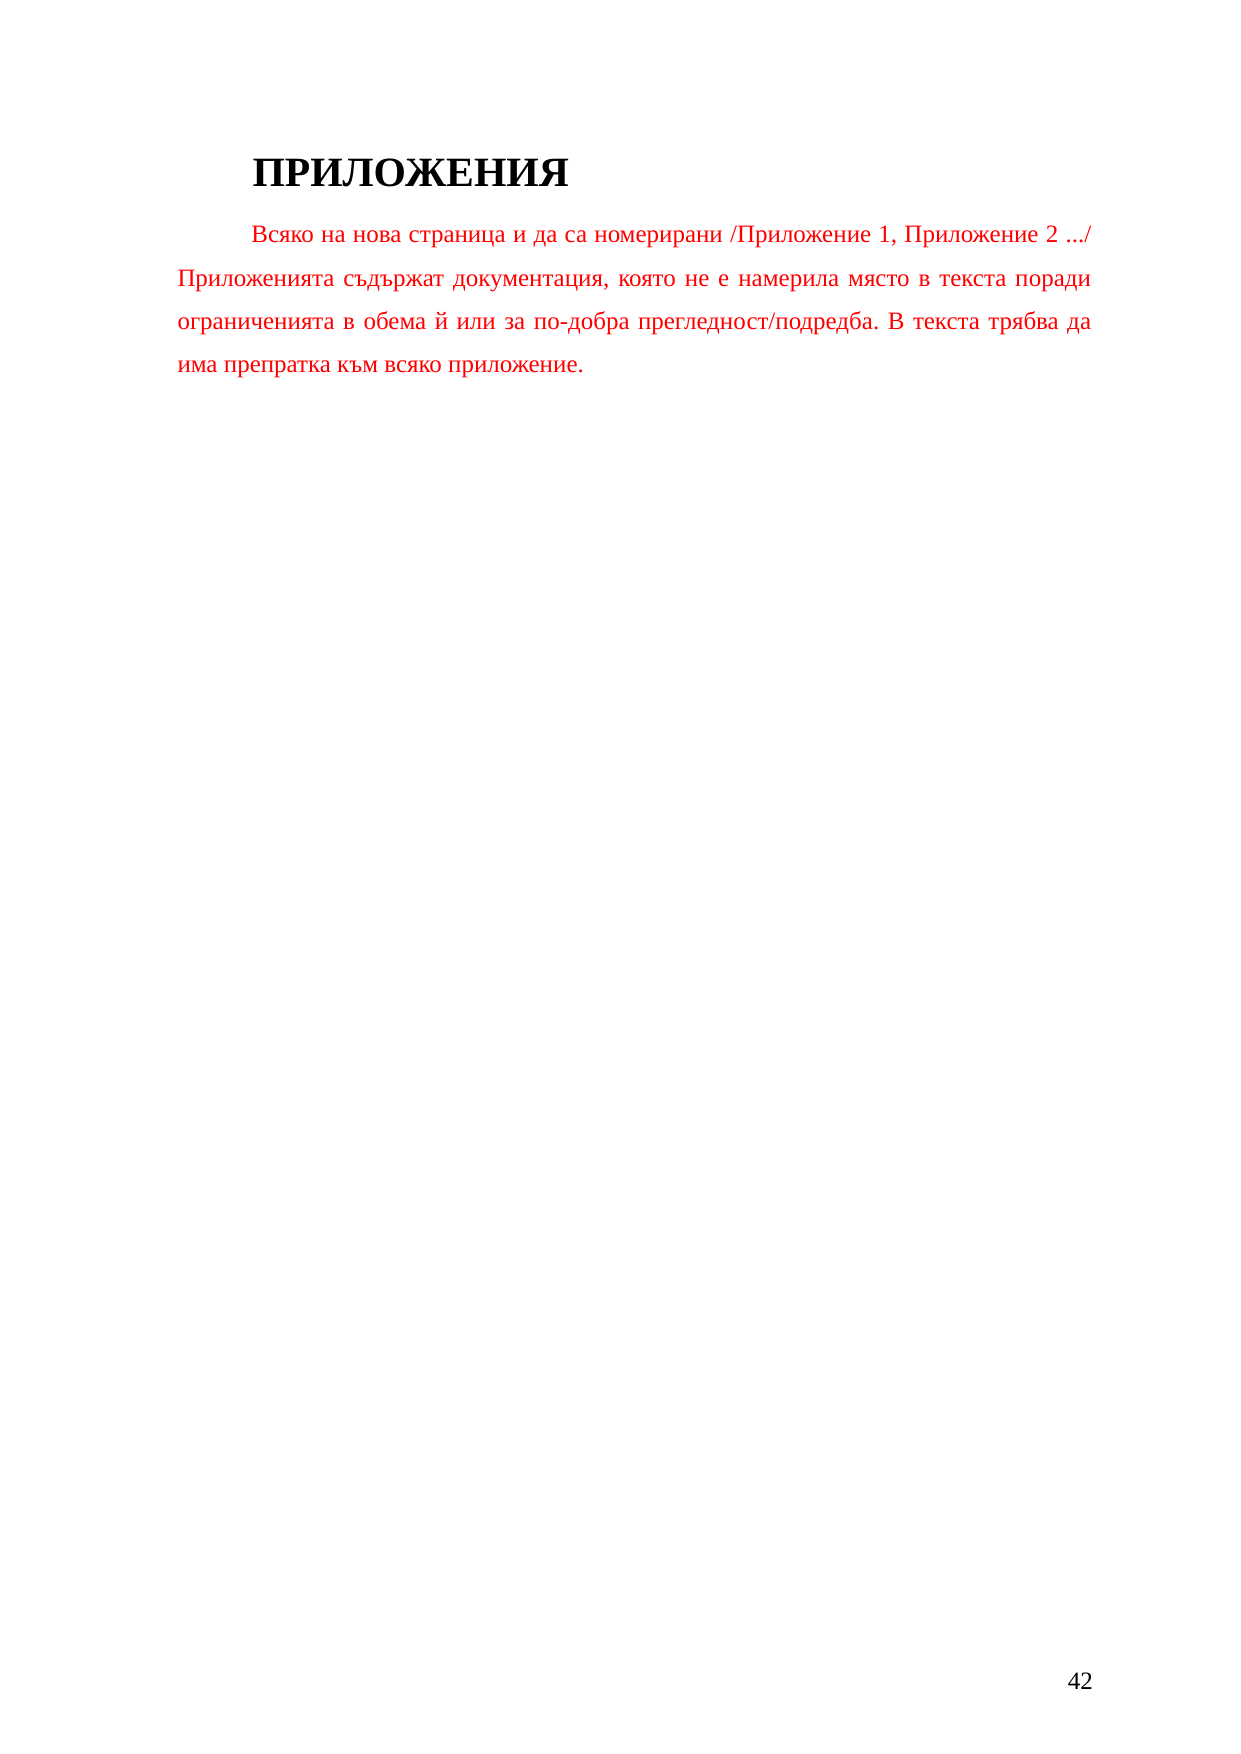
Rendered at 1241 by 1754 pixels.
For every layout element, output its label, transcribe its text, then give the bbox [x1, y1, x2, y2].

subtitle ПРИЛОЖЕНИЯ [177, 148, 1092, 196]
text Всяко на нова страница и да са номерирани /Приложение 1, Приложение 2 .../ Приложенията съдържат документация, която не е намерила място в текста поради ограниченията в обема й или за по-добра прегледност/подредба. В текста трябва да има препратка към всяко приложение. [177, 219, 1092, 378]
